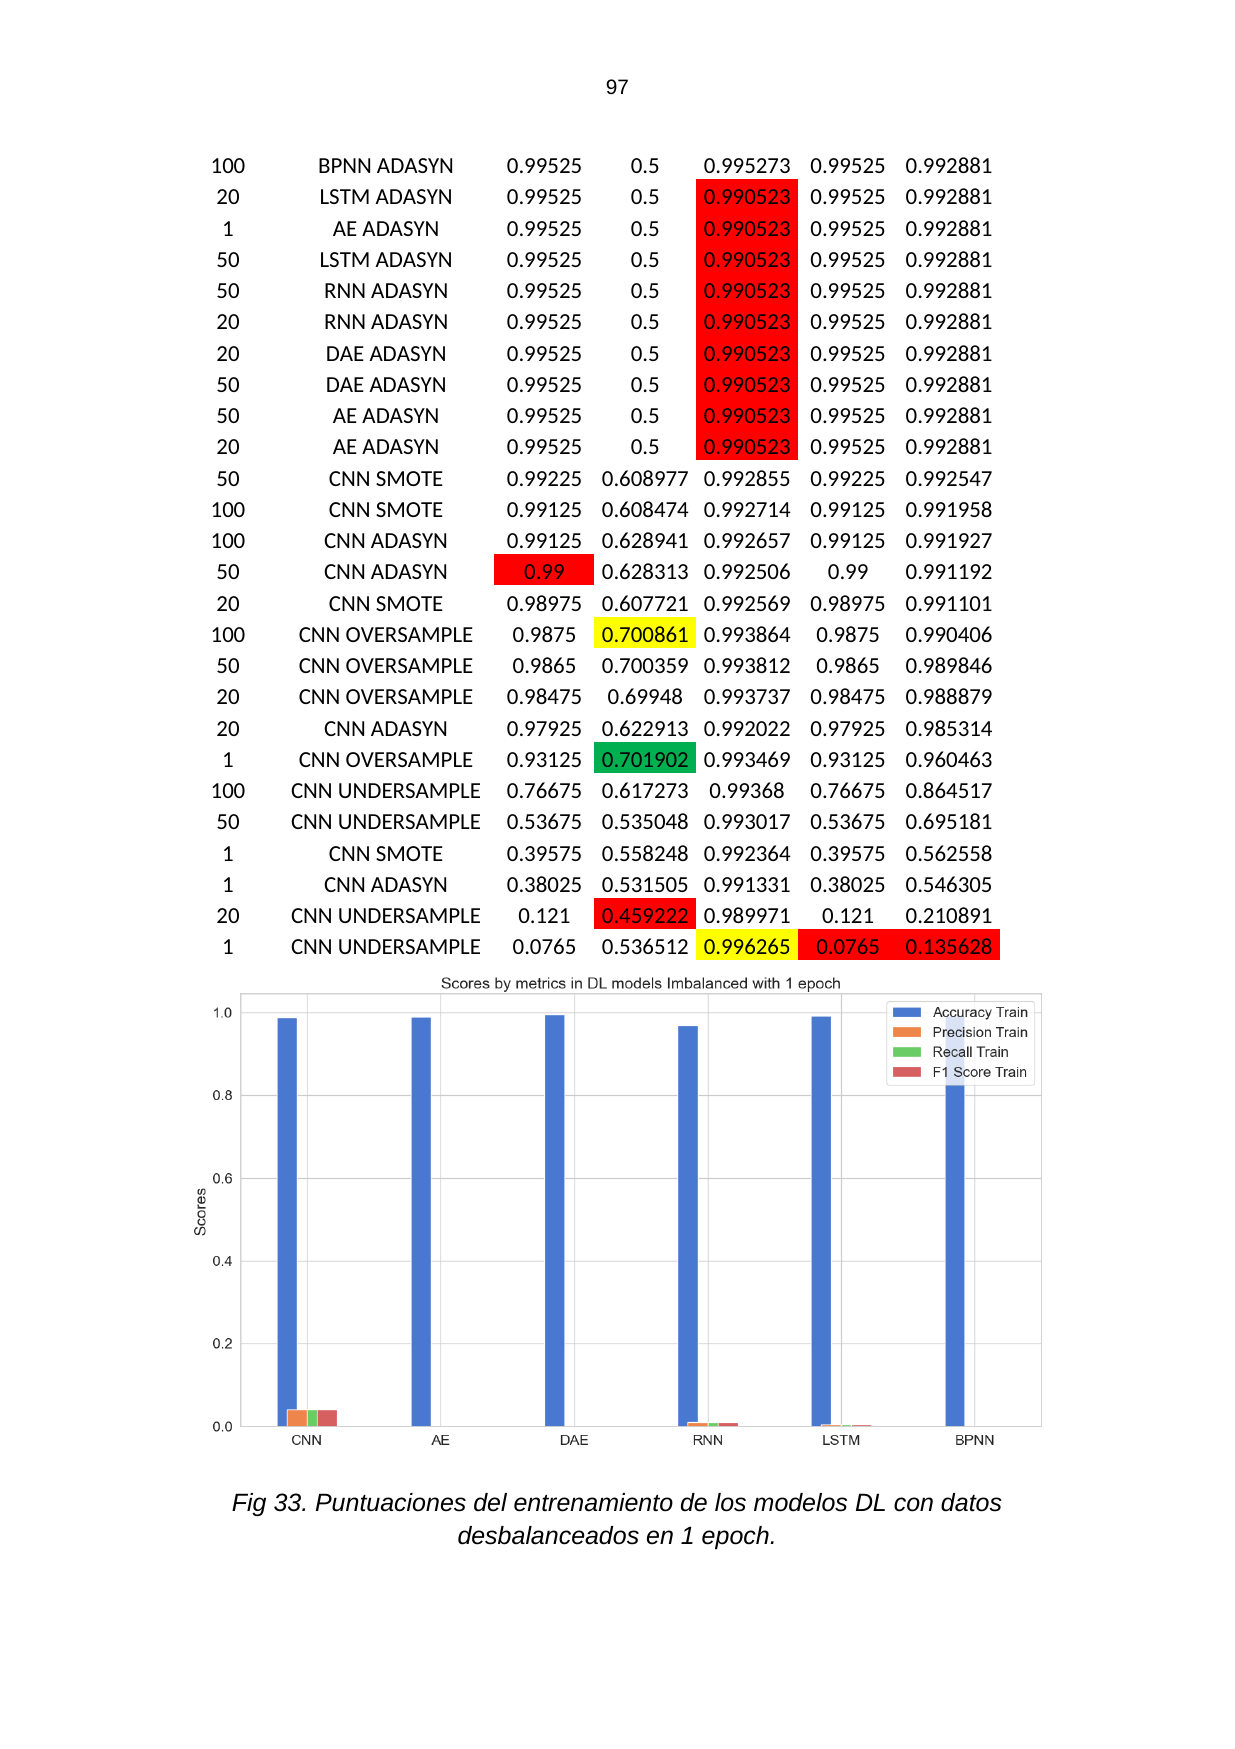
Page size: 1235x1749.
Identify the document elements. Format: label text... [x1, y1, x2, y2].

text Fig 33. Puntuaciones del entrenamiento de los modelos DL con datos desbalanceados en 1 epoch. [177, 1488, 1057, 1550]
picture [177, 960, 1058, 1464]
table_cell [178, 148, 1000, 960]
